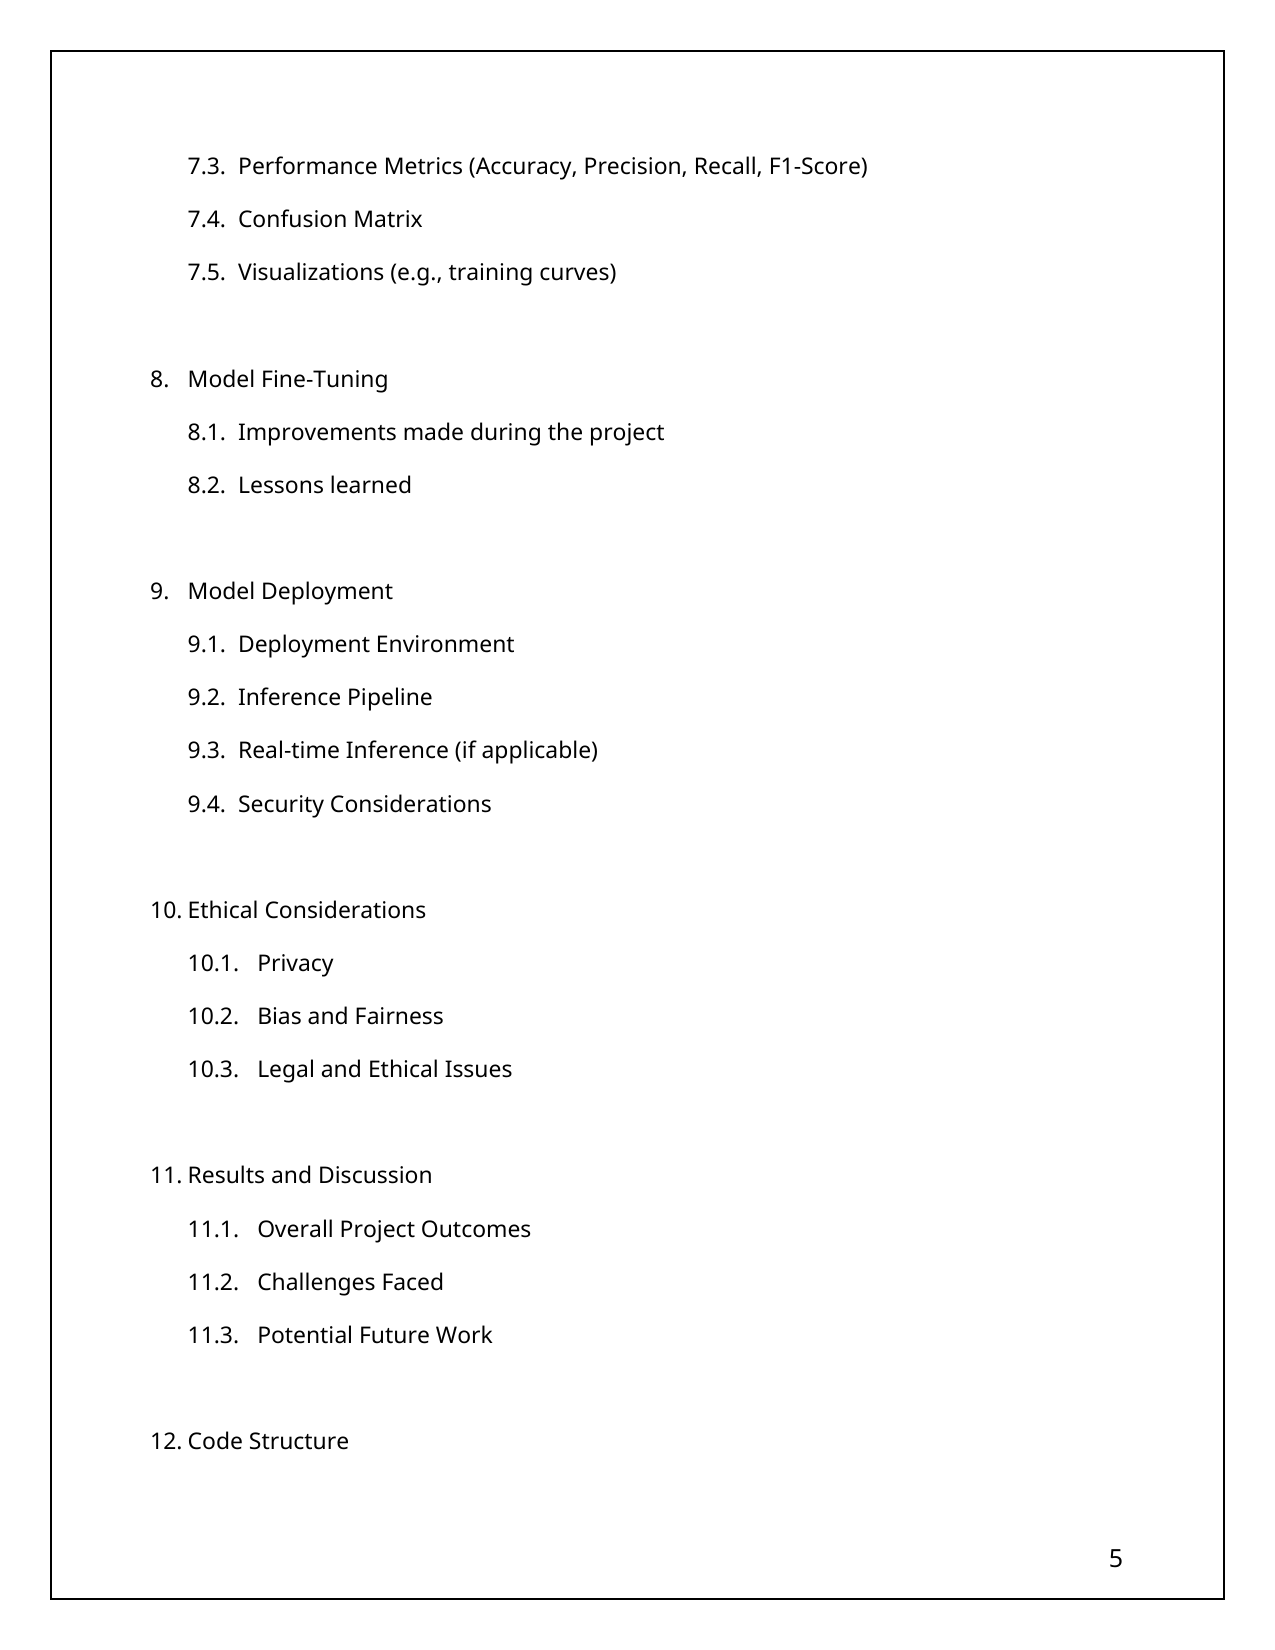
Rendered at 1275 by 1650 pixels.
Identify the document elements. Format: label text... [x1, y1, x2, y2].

list Improvements made during the project [187, 416, 1125, 447]
list Ethical Considerations [150, 894, 1125, 925]
list Real-time Inference (if applicable) [187, 734, 1125, 766]
list Bias and Fairness [187, 1000, 1125, 1031]
list Legal and Ethical Issues [187, 1053, 1125, 1084]
list Model Fine-Tuning [150, 362, 1125, 394]
list Overall Project Outcomes [187, 1212, 1125, 1244]
list Performance Metrics (Accuracy, Precision, Recall, F1-Score) [187, 150, 1125, 181]
list Potential Future Work [187, 1319, 1125, 1350]
list Inference Pipeline [187, 681, 1125, 712]
list Privacy [187, 947, 1125, 978]
list Confusion Matrix [187, 203, 1125, 234]
list Model Deployment [150, 575, 1125, 606]
list Deployment Environment [187, 628, 1125, 659]
list Results and Discussion [150, 1159, 1125, 1191]
list Visualizations (e.g., training curves) [187, 256, 1125, 287]
list Security Considerations [187, 787, 1125, 819]
list Code Structure [150, 1425, 1125, 1456]
list Challenges Faced [187, 1266, 1125, 1297]
list Lessons learned [187, 469, 1125, 500]
